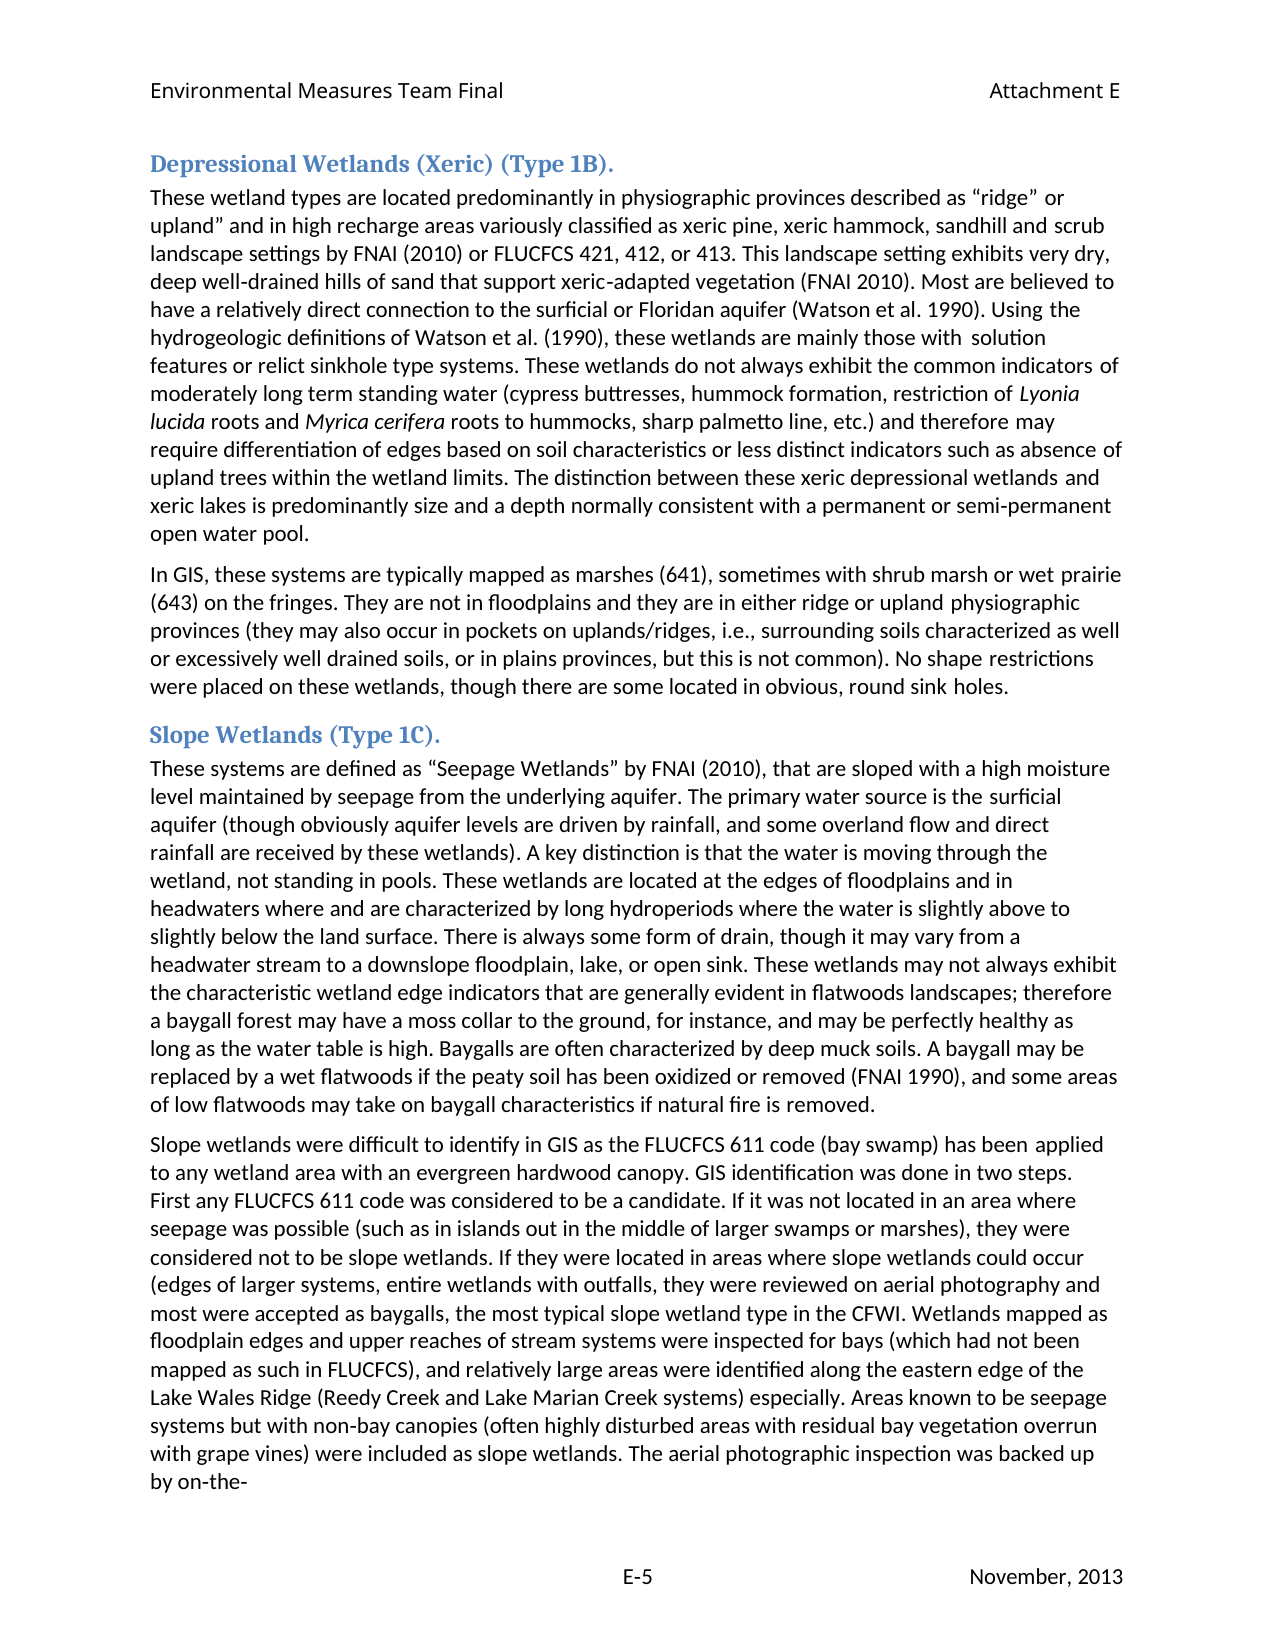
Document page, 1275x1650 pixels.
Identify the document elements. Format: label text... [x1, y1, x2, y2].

text These systems are defined as “Seepage Wetlands” by FNAI (2010), that are sloped with a high moisture level maintained by seepage from the underlying aquifer. The primary water source is the surficial aquifer (though obviously aquifer levels are driven by rainfall, and some overland flow and direct rainfall are received by these wetlands). A key distinction is that the water is moving through the wetland, not standing in pools. These wetlands are located at the edges of floodplains and in headwaters where and are characterized by long hydroperiods where the water is slightly above to slightly below the land surface. There is always some form of drain, though it may vary from a headwater stream to a downslope floodplain, lake, or open sink. These wetlands may not always exhibit the characteristic wetland edge indicators that are generally evident in flatwoods landscapes; therefore a baygall forest may have a moss collar to the ground, for instance, and may be perfectly healthy as long as the water table is high. Baygalls are often characterized by deep muck soils. A baygall may be replaced by a wet flatwoods if the peaty soil has been oxidized or removed (FNAI 1990), and some areas of low flatwoods may take on baygall characteristics if natural fire is removed. [150, 754, 1120, 1118]
subtitle Slope Wetlands (Type 1C). [150, 721, 1118, 749]
text In GIS, these systems are typically mapped as marshes (641), sometimes with shrub marsh or wet prairie (643) on the fringes. They are not in floodplains and they are in either ridge or upland physiographic provinces (they may also occur in pockets on uplands/ridges, i.e., surrounding soils characterized as well or excessively well drained soils, or in plains provinces, but this is not common). No shape restrictions were placed on these wetlands, though there are some located in obvious, round sink holes. [150, 560, 1122, 700]
text These wetland types are located predominantly in physiographic provinces described as “ridge” or upland” and in high recharge areas variously classified as xeric pine, xeric hammock, sandhill and scrub landscape settings by FNAI (2010) or FLUCFCS 421, 412, or 413. This landscape setting exhibits very dry, deep well‐drained hills of sand that support xeric‐adapted vegetation (FNAI 2010). Most are believed to have a relatively direct connection to the surficial or Floridan aquifer (Watson et al. 1990). Using the hydrogeologic definitions of Watson et al. (1990), these wetlands are mainly those with solution features or relict sinkhole type systems. These wetlands do not always exhibit the common indicators of moderately long term standing water (cypress buttresses, hummock formation, restriction of Lyonia lucida roots and Myrica cerifera roots to hummocks, sharp palmetto line, etc.) and therefore may require differentiation of edges based on soil characteristics or less distinct indicators such as absence of upland trees within the wetland limits. The distinction between these xeric depressional wetlands and xeric lakes is predominantly size and a depth normally consistent with a permanent or semi‐permanent open water pool. [150, 183, 1123, 547]
subtitle Depressional Wetlands (Xeric) (Type 1B). [150, 150, 1118, 178]
text Slope wetlands were difficult to identify in GIS as the FLUCFCS 611 code (bay swamp) has been applied to any wetland area with an evergreen hardwood canopy. GIS identification was done in two steps. First any FLUCFCS 611 code was considered to be a candidate. If it was not located in an area where seepage was possible (such as in islands out in the middle of larger swamps or marshes), they were considered not to be slope wetlands. If they were located in areas where slope wetlands could occur (edges of larger systems, entire wetlands with outfalls, they were reviewed on aerial photography and most were accepted as baygalls, the most typical slope wetland type in the CFWI. Wetlands mapped as floodplain edges and upper reaches of stream systems were inspected for bays (which had not been mapped as such in FLUCFCS), and relatively large areas were identified along the eastern edge of the Lake Wales Ridge (Reedy Creek and Lake Marian Creek systems) especially. Areas known to be seepage systems but with non‐bay canopies (often highly disturbed areas with residual bay vegetation overrun with grape vines) were included as slope wetlands. The aerial photographic inspection was backed up by on‐the‐ [150, 1131, 1118, 1495]
